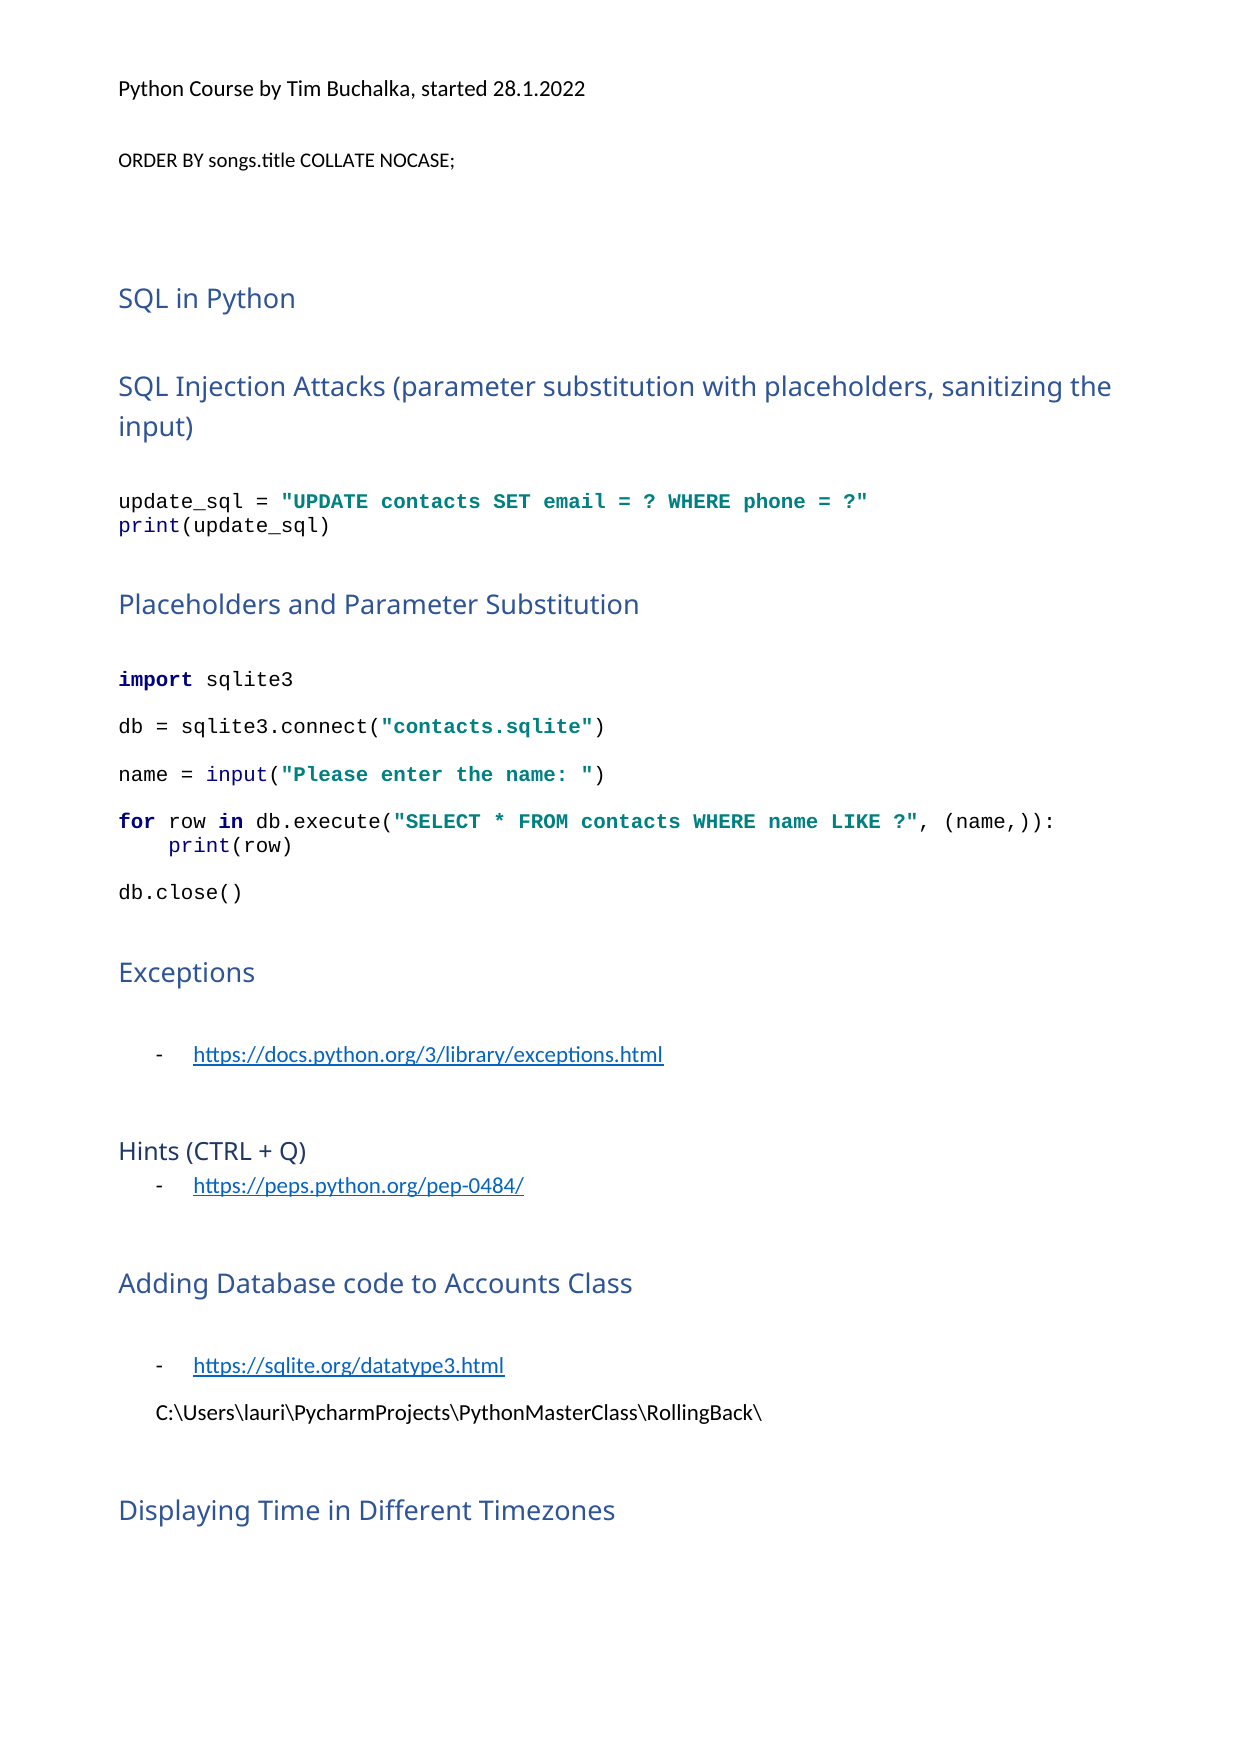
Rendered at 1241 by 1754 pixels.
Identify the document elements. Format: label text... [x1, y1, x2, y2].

subtitle Adding Database code to Accounts Class [118, 1264, 1122, 1301]
text import sqlite3 db = sqlite3.connect("contacts.sqlite") name = input("Please enter the name: ") for row in db.execute("SELECT * FROM contacts WHERE name LIKE ?", (name,)): print(row) db.close() [118, 669, 1122, 906]
subtitle Displaying Time in Different Timezones [118, 1492, 1122, 1529]
text ORDER BY songs.title COLLATE NOCASE; [118, 148, 1122, 173]
subtitle Placeholders and Parameter Substitution [118, 585, 1122, 622]
subtitle SQL Injection Attacks (parameter substitution with placeholders, sanitizing the input) [118, 368, 1122, 444]
list https://sqlite.org/datatype3.html [156, 1351, 1122, 1379]
subtitle Exceptions [118, 954, 1122, 991]
subtitle Hints (CTRL + Q) [118, 1134, 1122, 1168]
list https://docs.python.org/3/library/exceptions.html [156, 1040, 1122, 1068]
subtitle SQL in Python [118, 280, 1122, 317]
text C:\Users\lauri\PycharmProjects\PythonMasterClass\RollingBack\ [118, 1398, 1122, 1426]
list https://peps.python.org/pep-0484/ [156, 1171, 1122, 1199]
text update_sql = "UPDATE contacts SET email = ? WHERE phone = ?" print(update_sql) [118, 491, 1122, 538]
